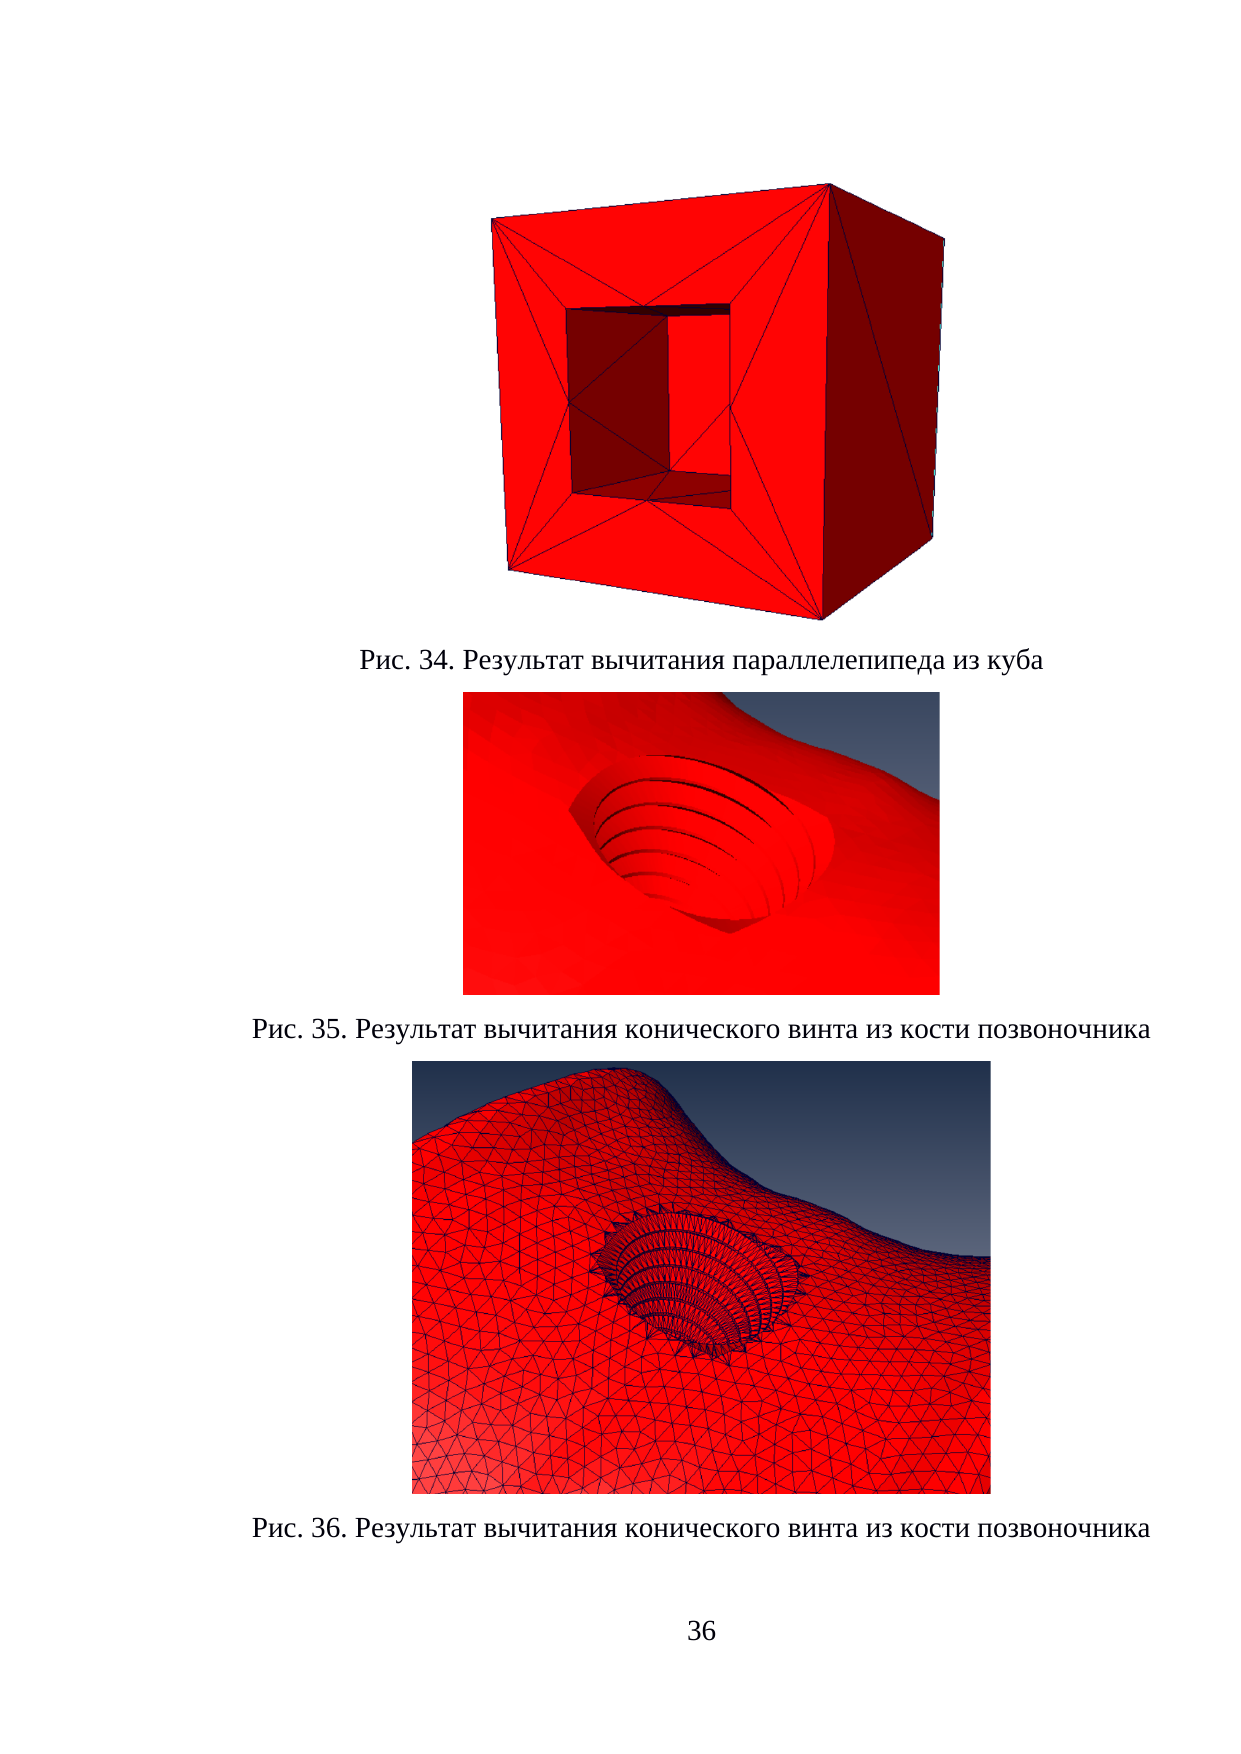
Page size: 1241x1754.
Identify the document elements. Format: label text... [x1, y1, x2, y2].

picture [432, 168, 970, 626]
text Рис. 34. Результат вычитания параллелепипеда из куба [177, 642, 1152, 676]
text Рис. 36. Результат вычитания конического винта из кости позвоночника [177, 1510, 1152, 1544]
text Рис. 35. Результат вычитания конического винта из кости позвоночника [177, 1011, 1152, 1045]
picture [463, 692, 940, 995]
picture [412, 1061, 991, 1494]
